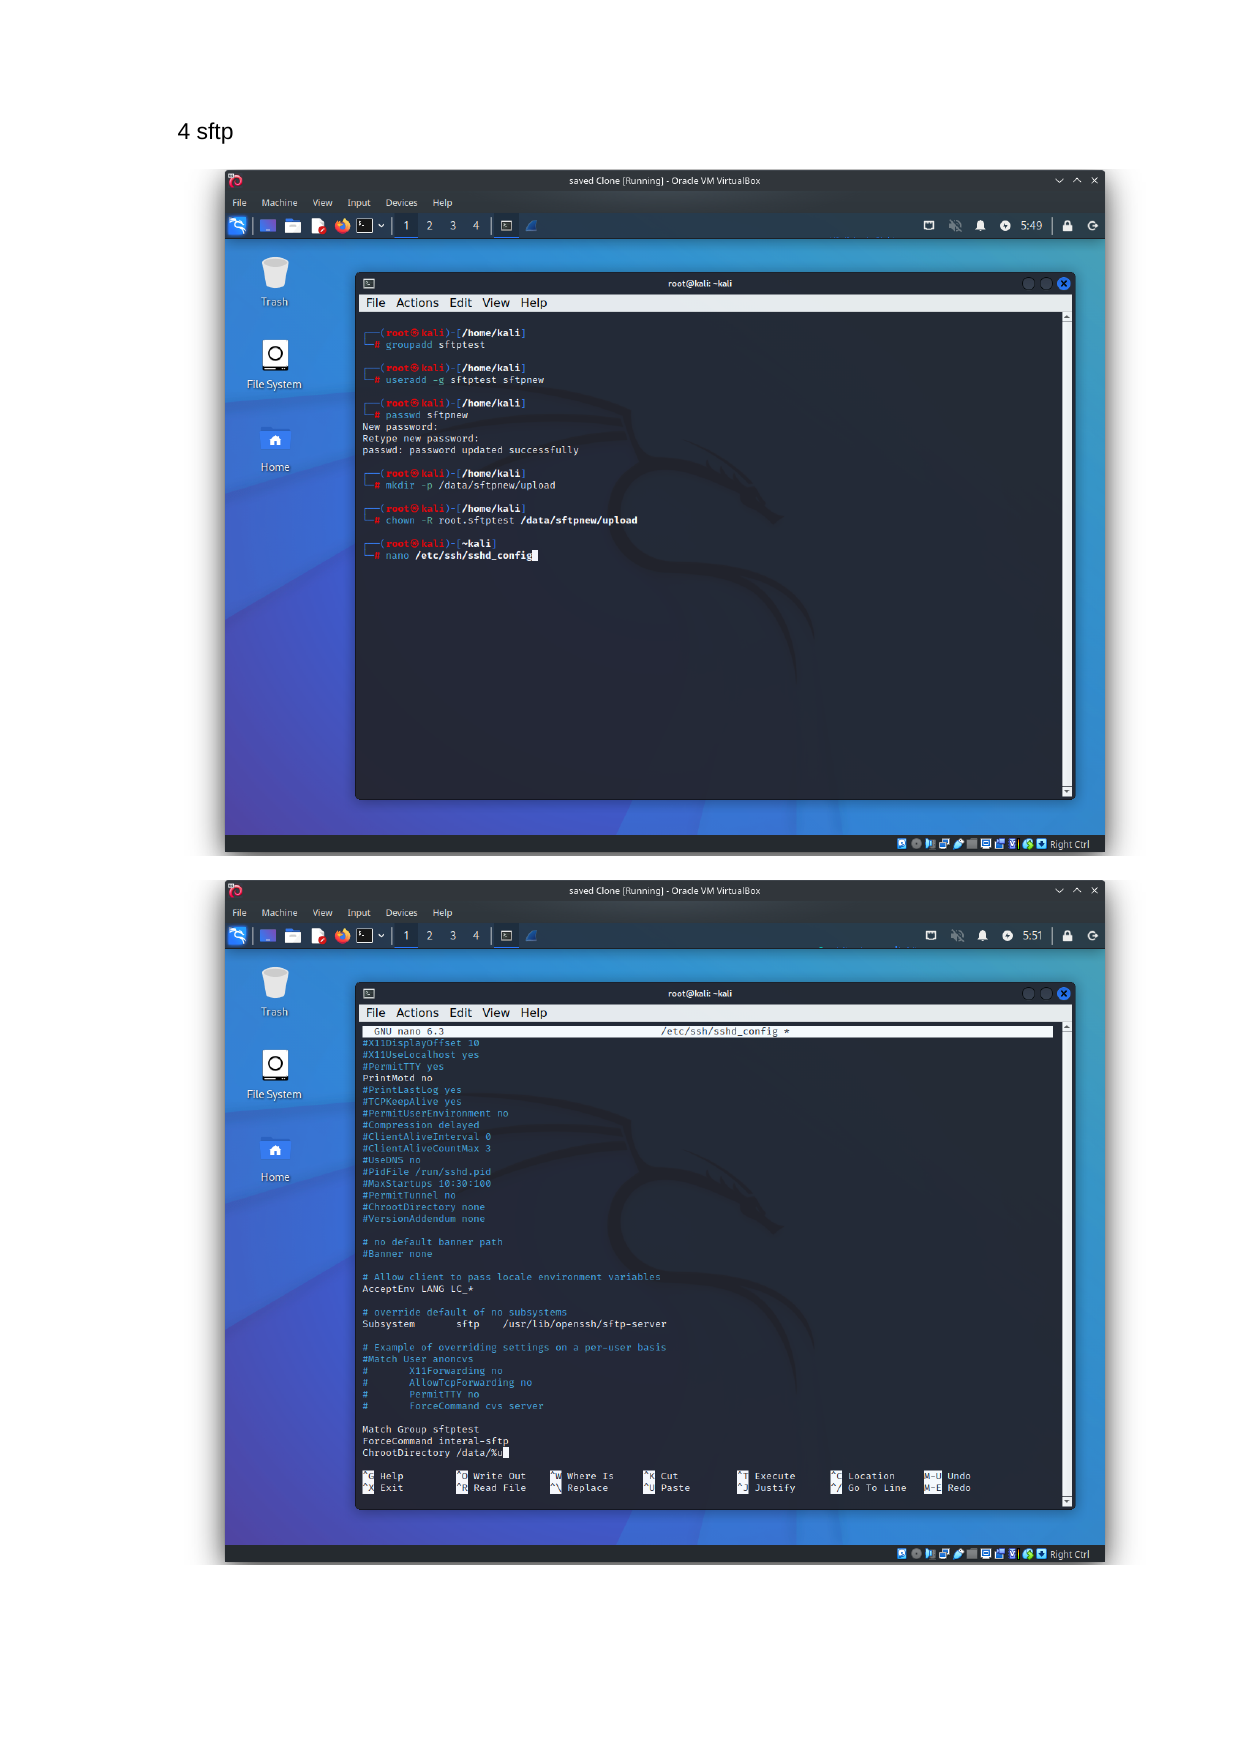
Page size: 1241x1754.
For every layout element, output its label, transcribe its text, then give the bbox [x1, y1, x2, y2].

picture [177, 169, 1152, 856]
text 4 sftp [177, 118, 1152, 144]
picture [177, 880, 1152, 1565]
